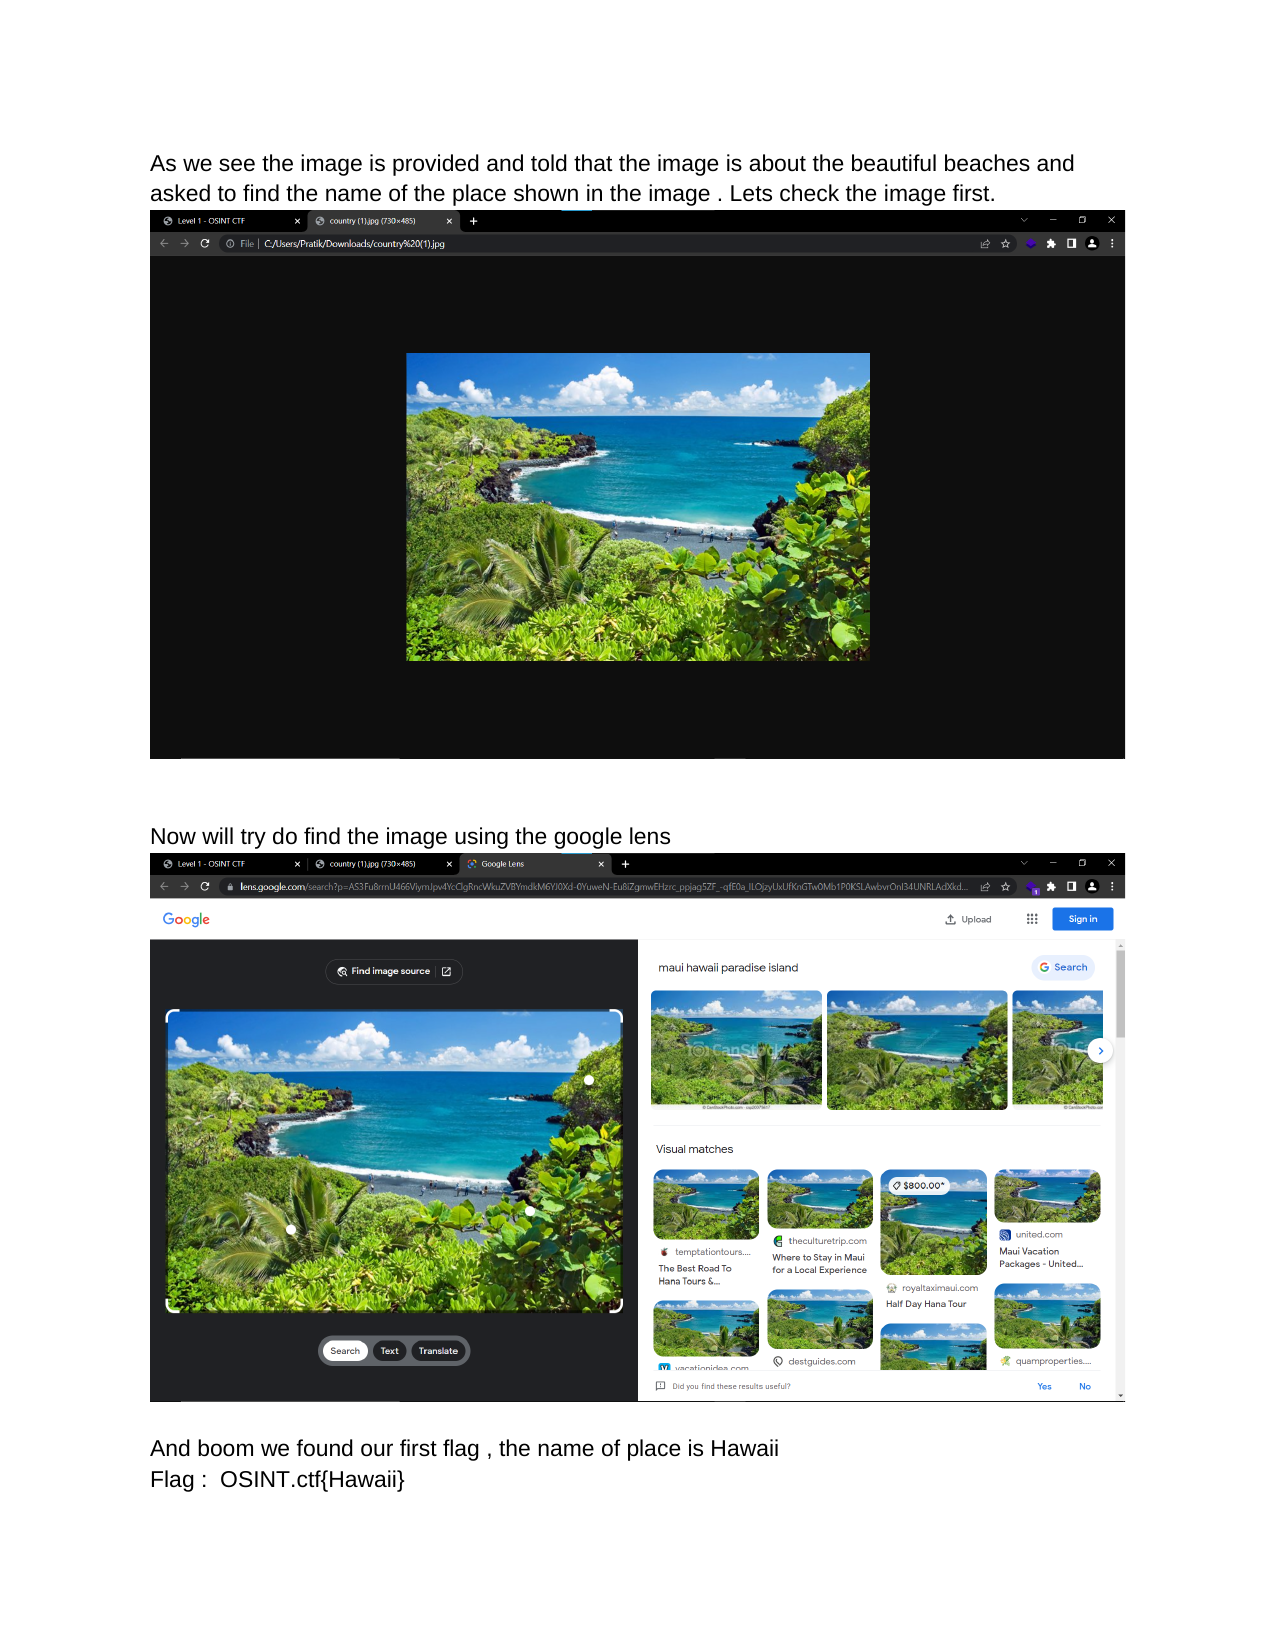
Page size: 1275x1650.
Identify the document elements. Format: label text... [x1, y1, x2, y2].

text Now will try do find the image using the google lens [150, 823, 1125, 849]
text And boom we found our first flag , the name of place is Hawaii [150, 1435, 1125, 1462]
text As we see the image is provided and told that the image is about the beautiful beaches and asked to find the name of the place shown in the image . Lets check the image first. [150, 150, 1125, 207]
picture [150, 210, 1125, 759]
picture [150, 853, 1125, 1402]
text Flag : OSINT.ctf{Hawaii} [150, 1466, 1125, 1492]
